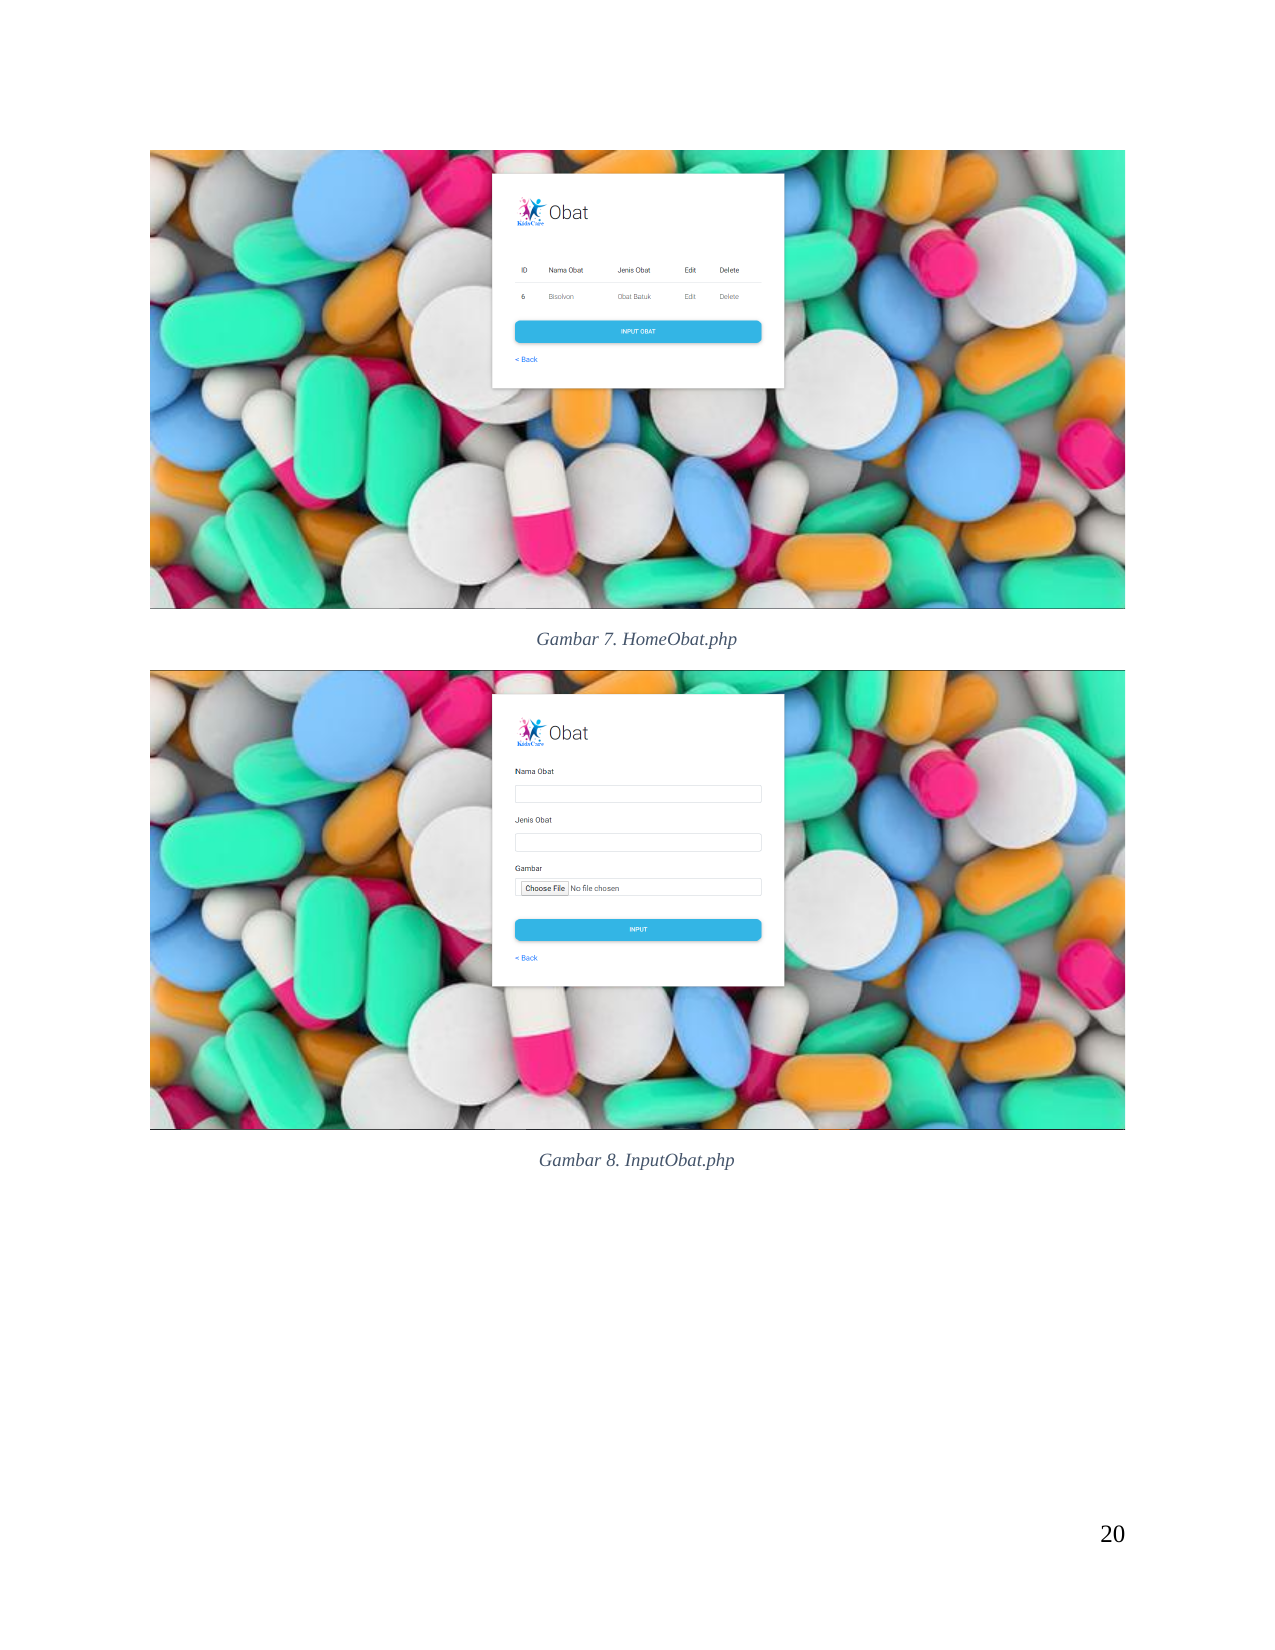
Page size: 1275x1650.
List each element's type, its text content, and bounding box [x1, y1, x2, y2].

text Gambar 7. HomeObat.php [150, 627, 1125, 649]
picture [150, 670, 1125, 1130]
picture [150, 150, 1125, 609]
text Gambar 8. InputObat.php [150, 1148, 1125, 1170]
